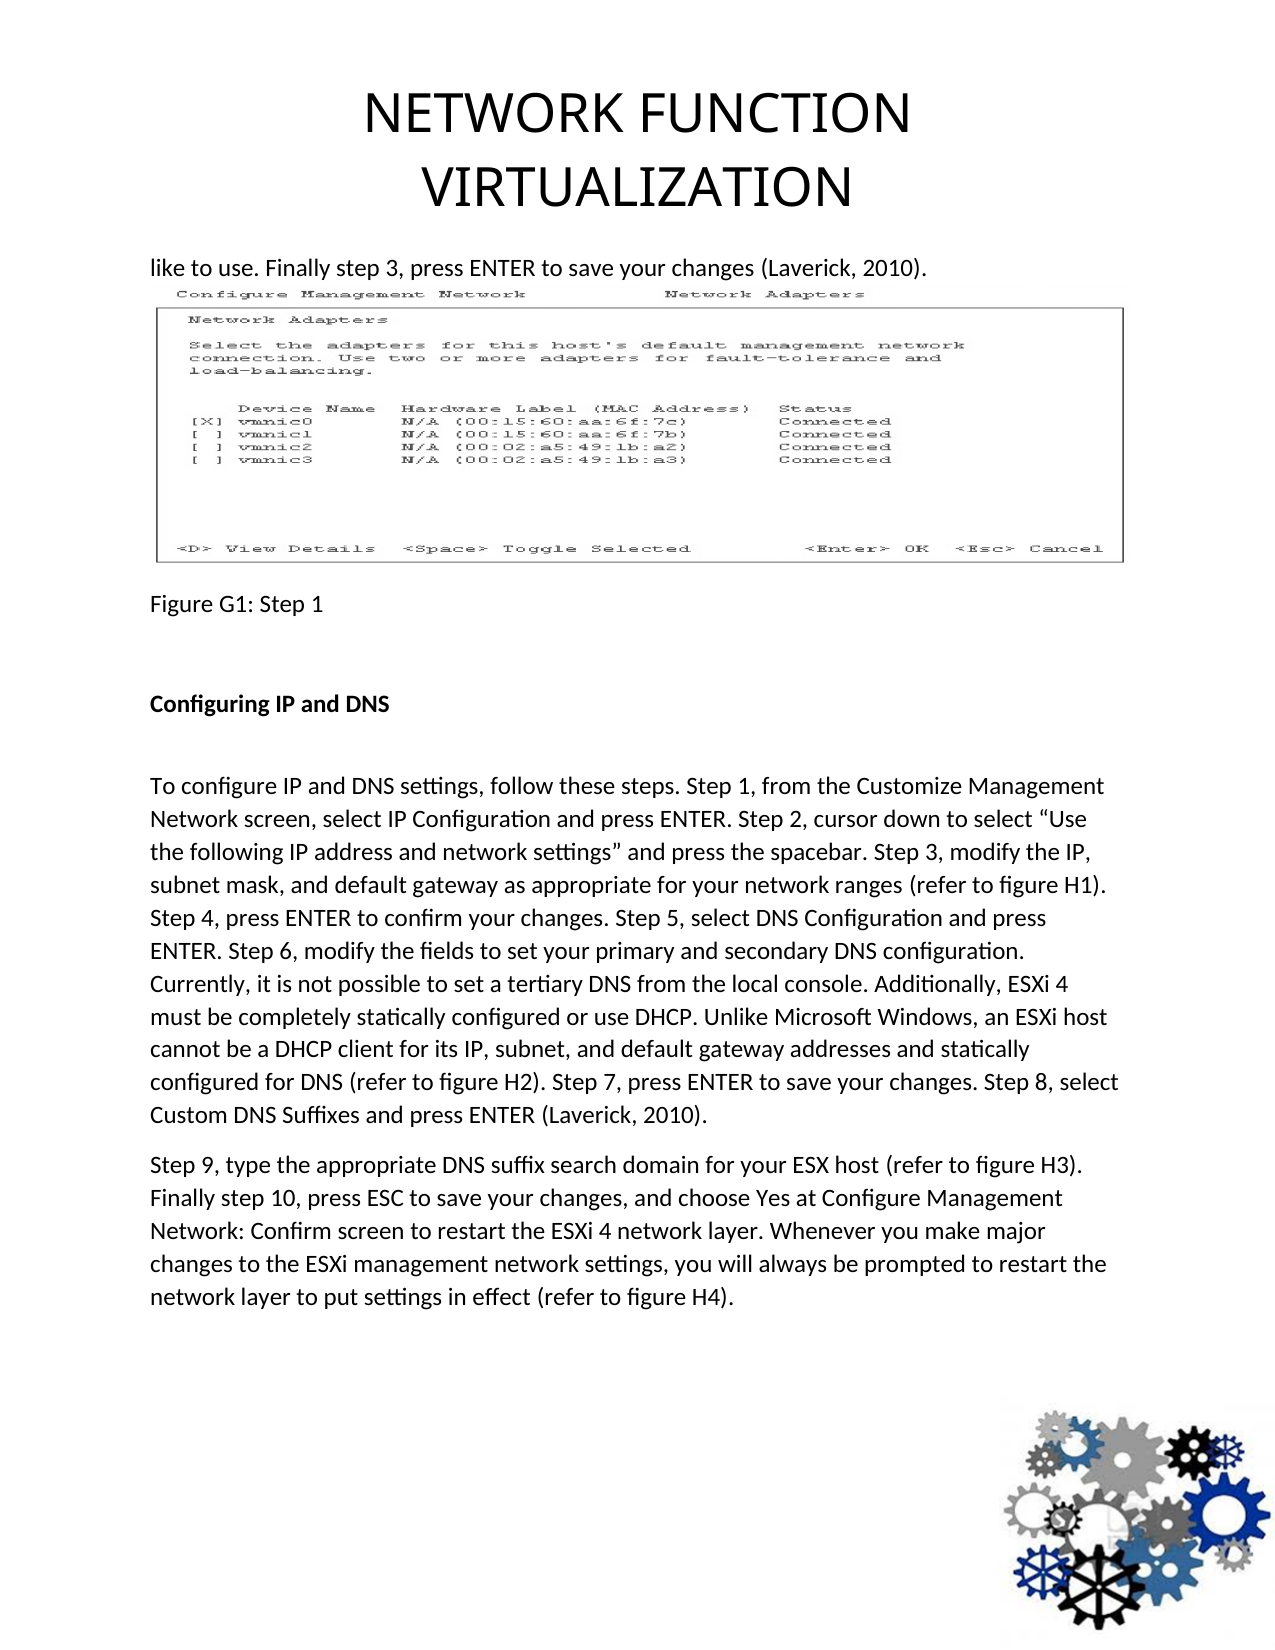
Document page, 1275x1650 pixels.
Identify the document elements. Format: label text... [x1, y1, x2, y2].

picture [150, 285, 1132, 570]
text To configure IP and DNS settings, follow these steps. Step 1, from the Customize Management Network screen, select IP Configuration and press ENTER. Step 2, cursor down to select “Use the following IP address and network settings” and press the spacebar. Step 3, modify the IP, subnet mask, and default gateway as appropriate for your network ranges (refer to figure H1). Step 4, press ENTER to confirm your changes. Step 5, select DNS Configuration and press ENTER. Step 6, modify the fields to set your primary and secondary DNS configuration. Currently, it is not possible to set a tertiary DNS from the local console. Additionally, ESXi 4 must be completely statically configured or use DHCP. Unlike Microsoft Windows, an ESXi host cannot be a DHCP client for its IP, subnet, and default gateway addresses and statically configured for DNS (refer to figure H2). Step 7, press ENTER to save your changes. Step 8, select Custom DNS Suffixes and press ENTER (Laverick, 2010). [150, 770, 1125, 1130]
text Configuring IP and DNS [150, 688, 1125, 718]
picture [999, 1394, 1275, 1649]
text Figure G1: Step 1 [150, 589, 1125, 619]
text Step 9, type the appropriate DNS suffix search domain for your ESX host (refer to figure H3). Finally step 10, press ESC to save your changes, and choose Yes at Configure Management Network: Confirm screen to restart the ESXi 4 network layer. Whenever you make major changes to the ESXi management network settings, you will always be prompted to restart the network layer to put settings in effect (refer to figure H4). [150, 1149, 1125, 1311]
